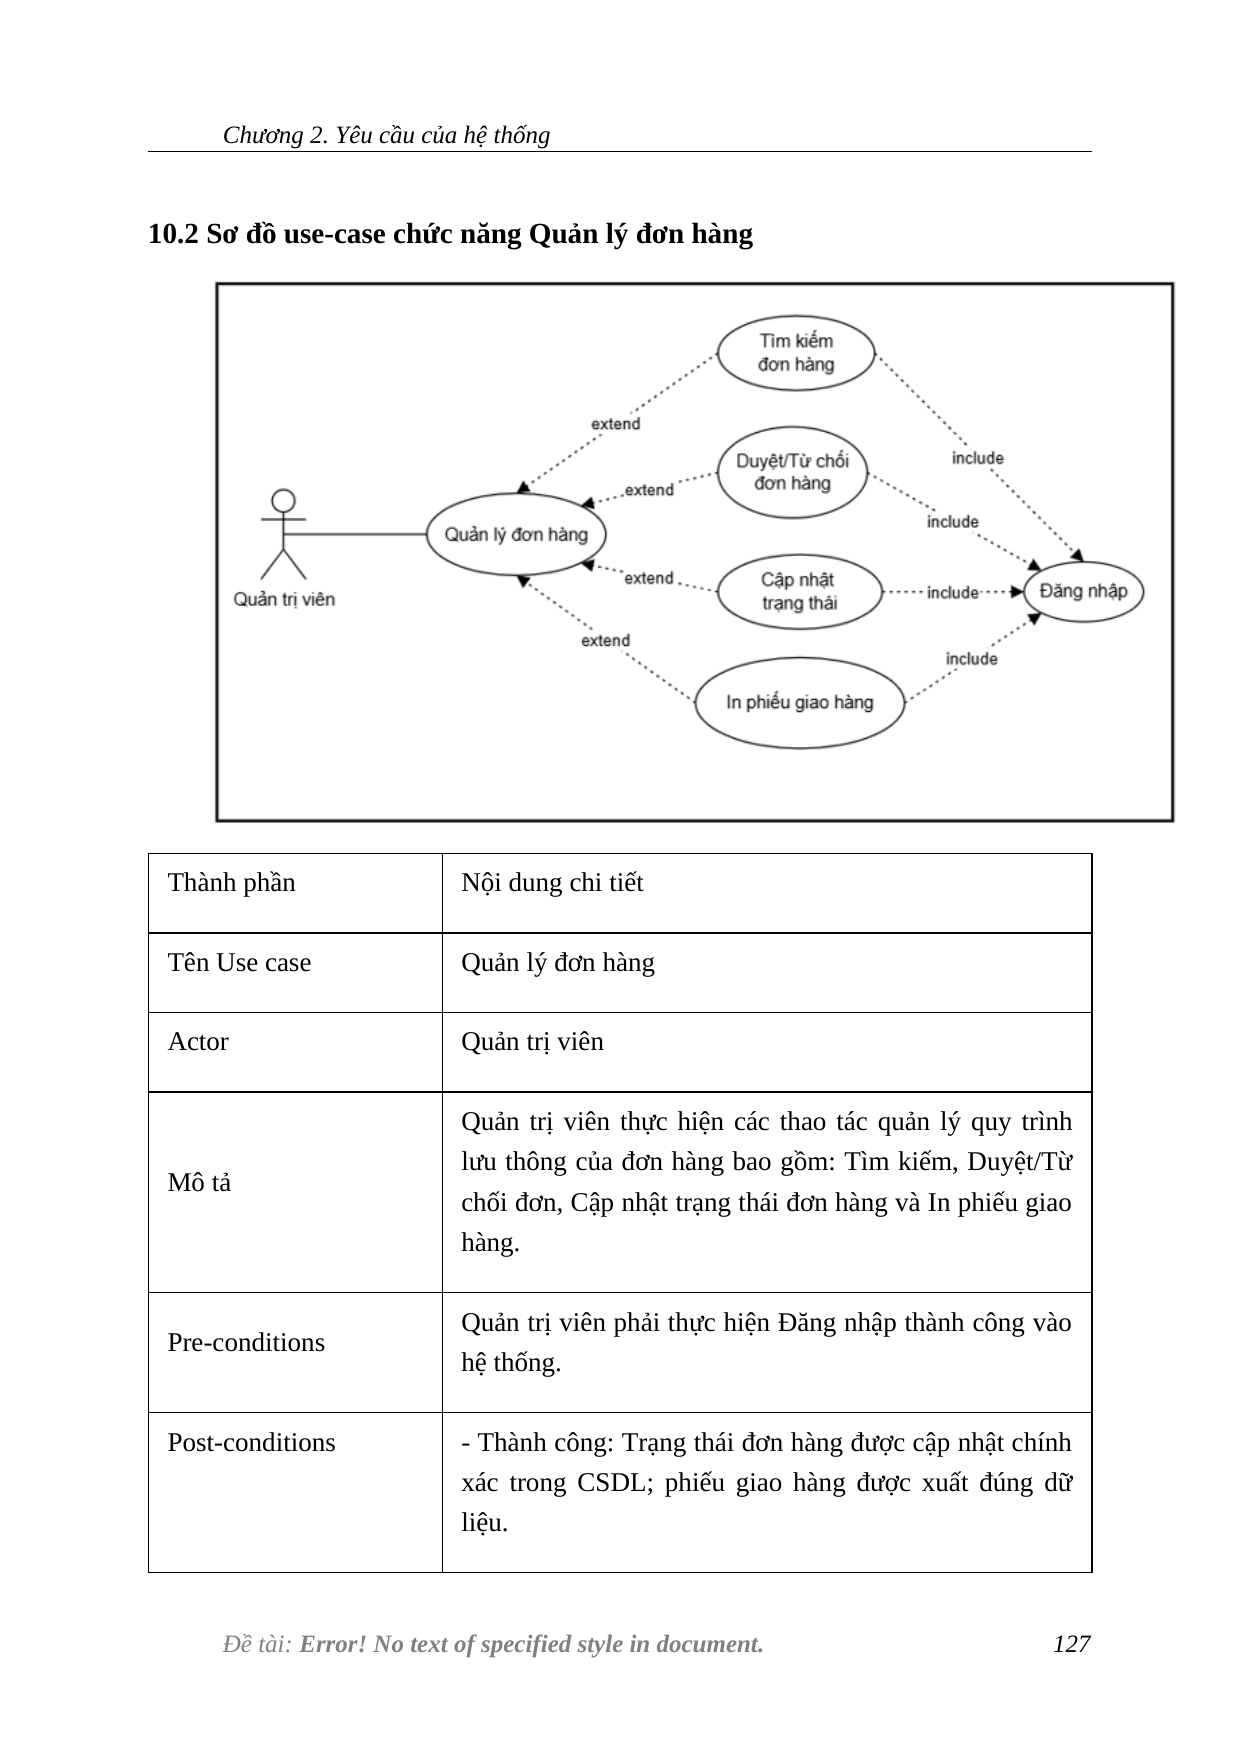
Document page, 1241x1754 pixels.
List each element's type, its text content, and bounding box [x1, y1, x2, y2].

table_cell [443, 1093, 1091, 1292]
picture [206, 277, 1181, 831]
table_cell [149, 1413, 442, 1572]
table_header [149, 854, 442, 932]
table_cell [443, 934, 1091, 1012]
subtitle Sơ đồ use-case chức năng Quản lý đơn hàng [148, 207, 1092, 253]
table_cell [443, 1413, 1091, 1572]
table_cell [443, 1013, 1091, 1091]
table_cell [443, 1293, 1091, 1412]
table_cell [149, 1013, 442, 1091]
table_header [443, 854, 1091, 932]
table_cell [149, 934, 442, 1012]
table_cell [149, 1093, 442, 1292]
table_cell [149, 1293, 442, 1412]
